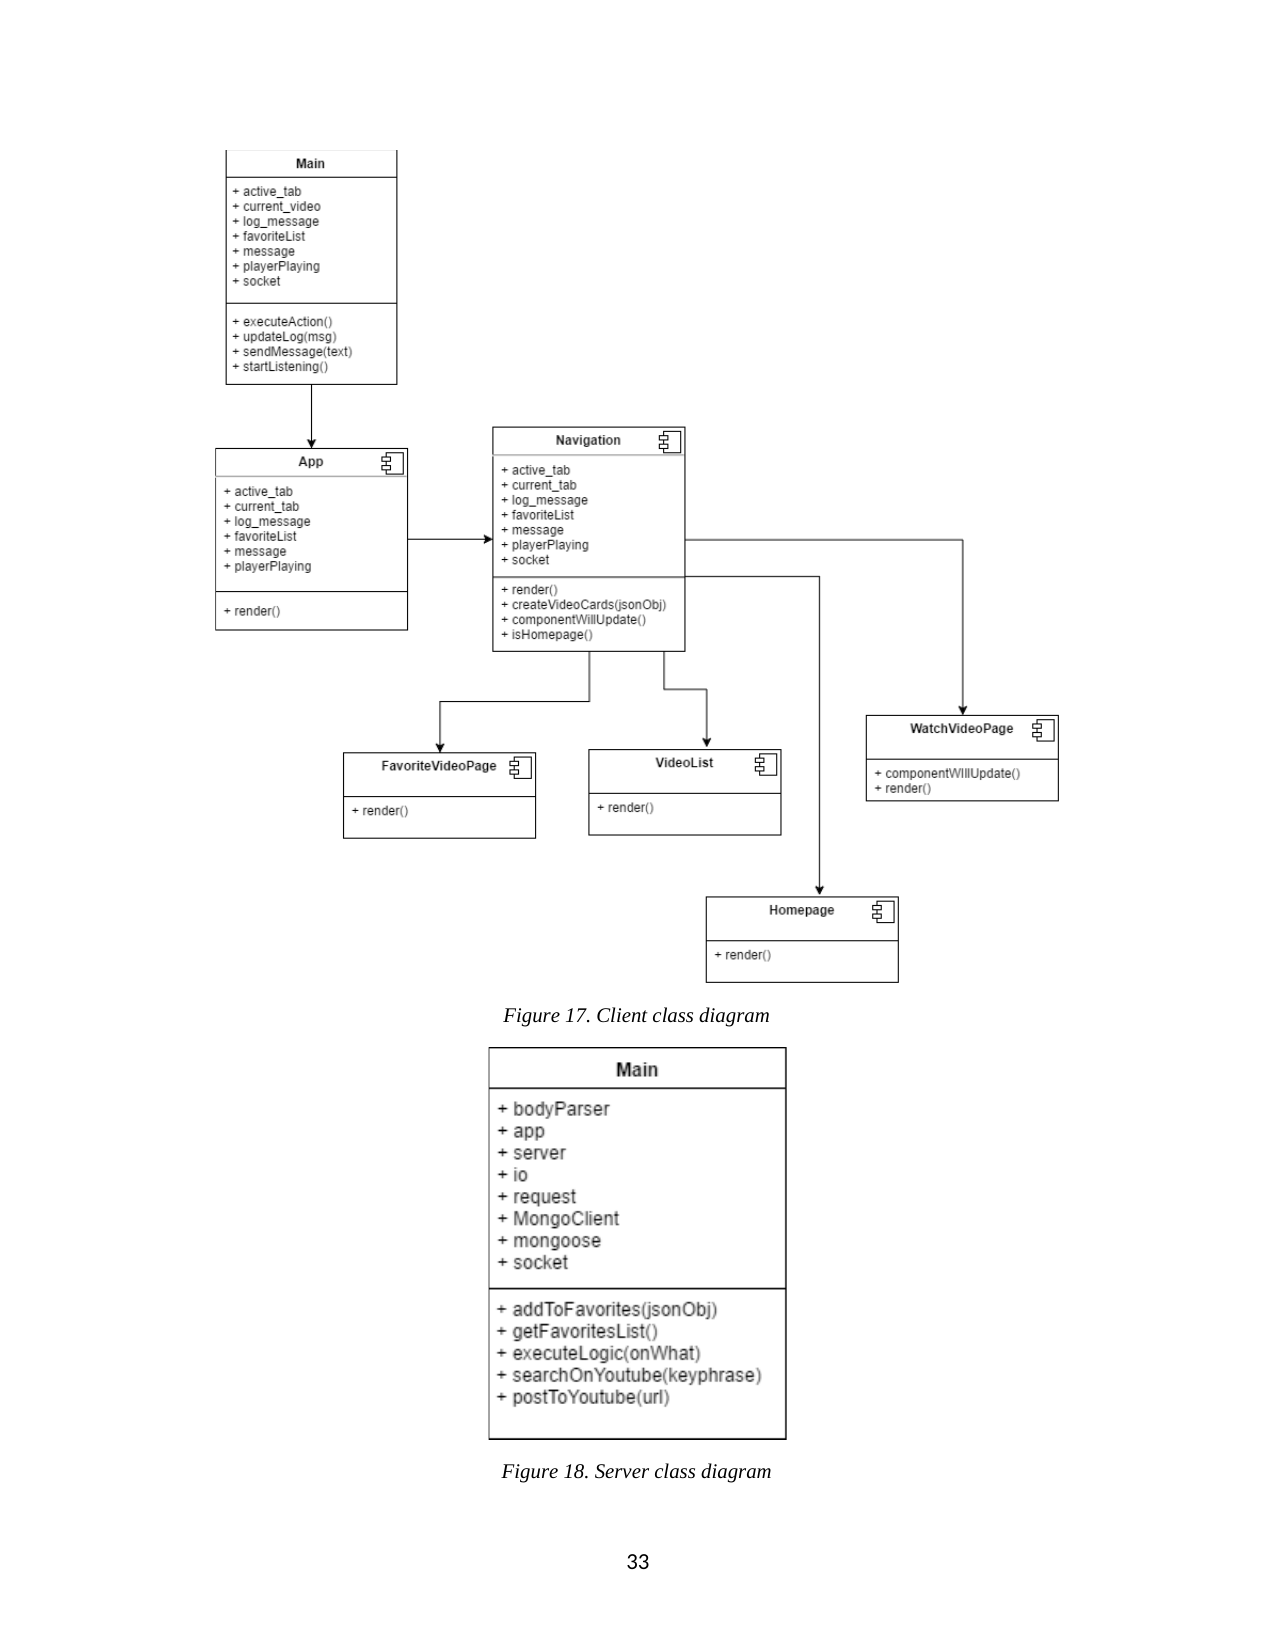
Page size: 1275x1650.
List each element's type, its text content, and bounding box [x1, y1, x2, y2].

picture [488, 1047, 787, 1440]
picture [215, 150, 1060, 984]
